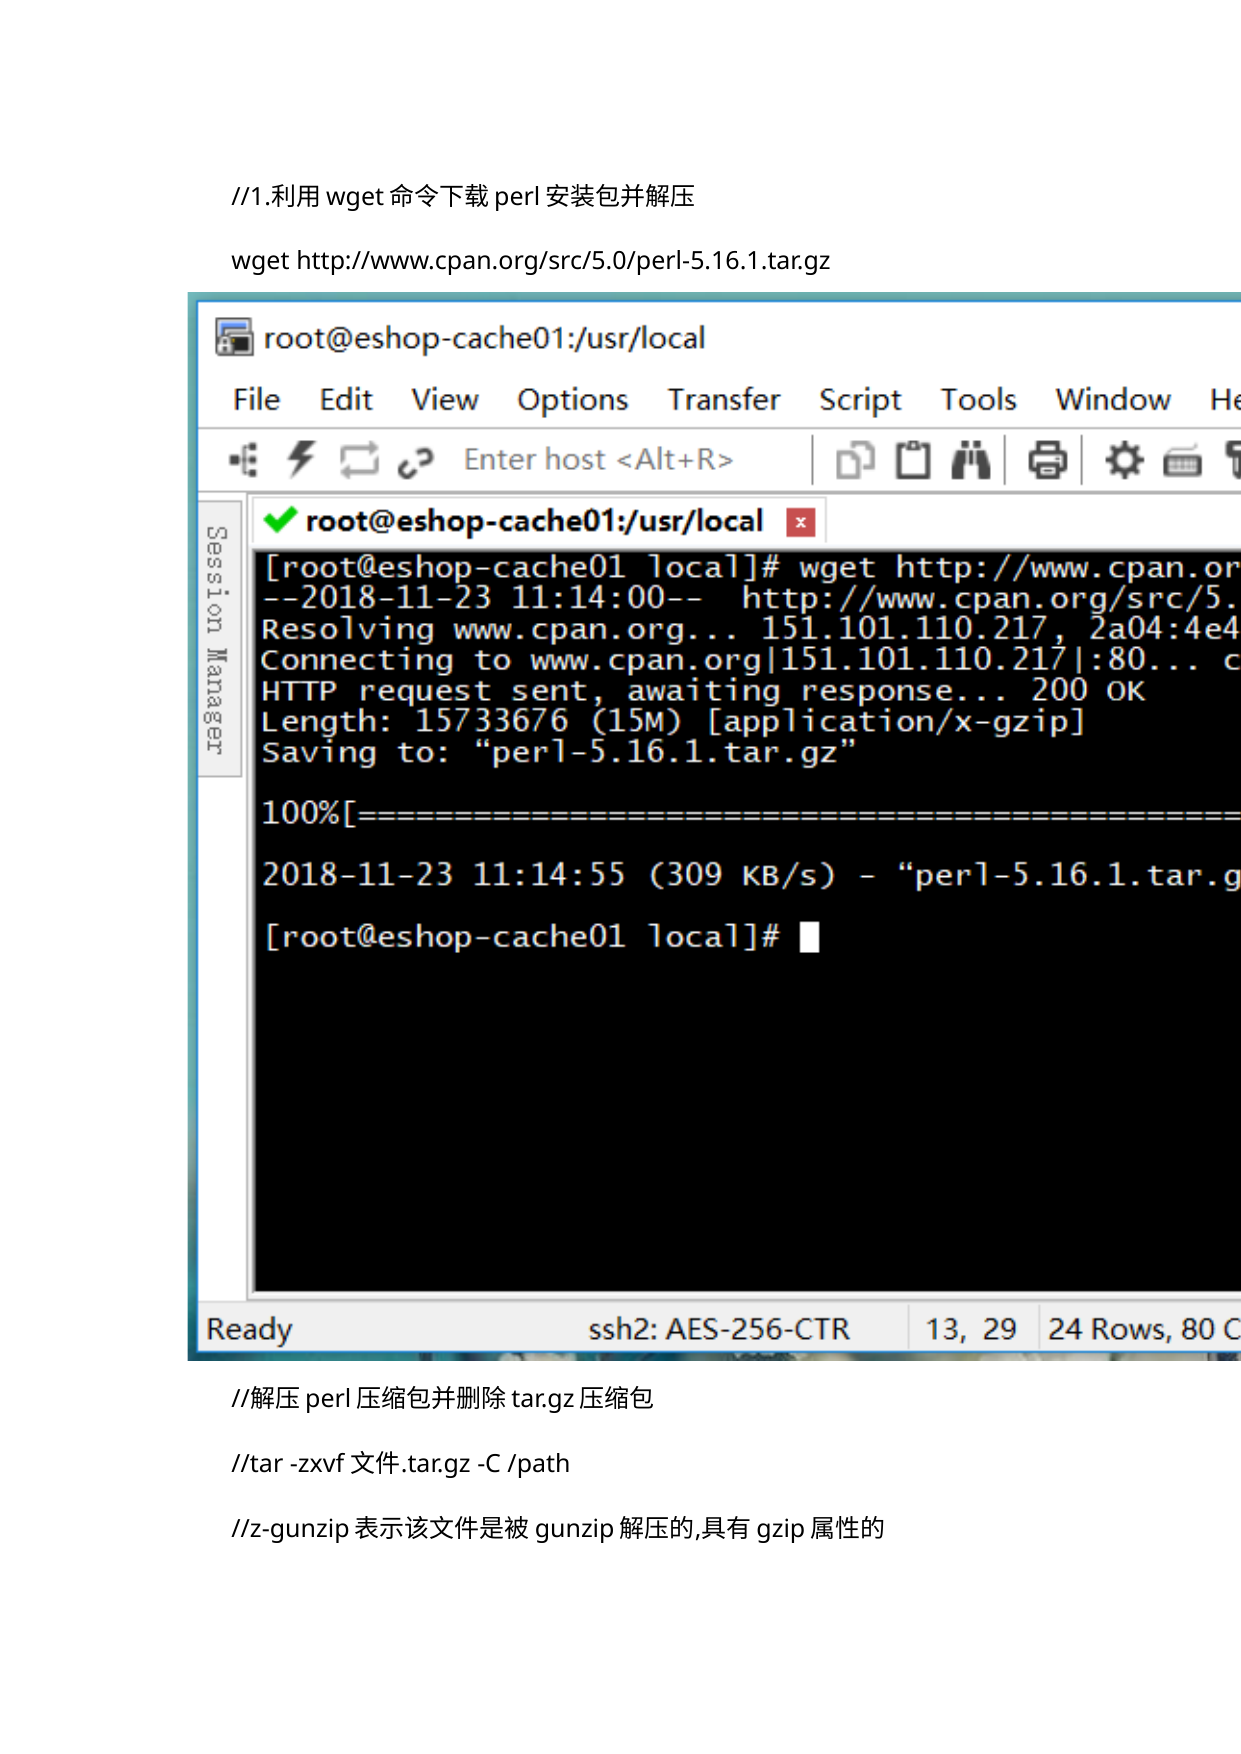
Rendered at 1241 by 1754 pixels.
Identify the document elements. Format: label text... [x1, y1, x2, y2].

text //解压perl压缩包并删除tar.gz压缩包 [187, 1364, 1053, 1429]
text wget http://www.cpan.org/src/5.0/perl-5.16.1.tar.gz [187, 227, 1053, 292]
text //1.利用wget命令下载perl安装包并解压 [187, 162, 1053, 227]
picture [187, 292, 1241, 1361]
text //z-gunzip表示该文件是被gunzip解压的,具有gzip属性的 [187, 1494, 1053, 1559]
text //tar -zxvf 文件.tar.gz -C /path [187, 1429, 1053, 1494]
